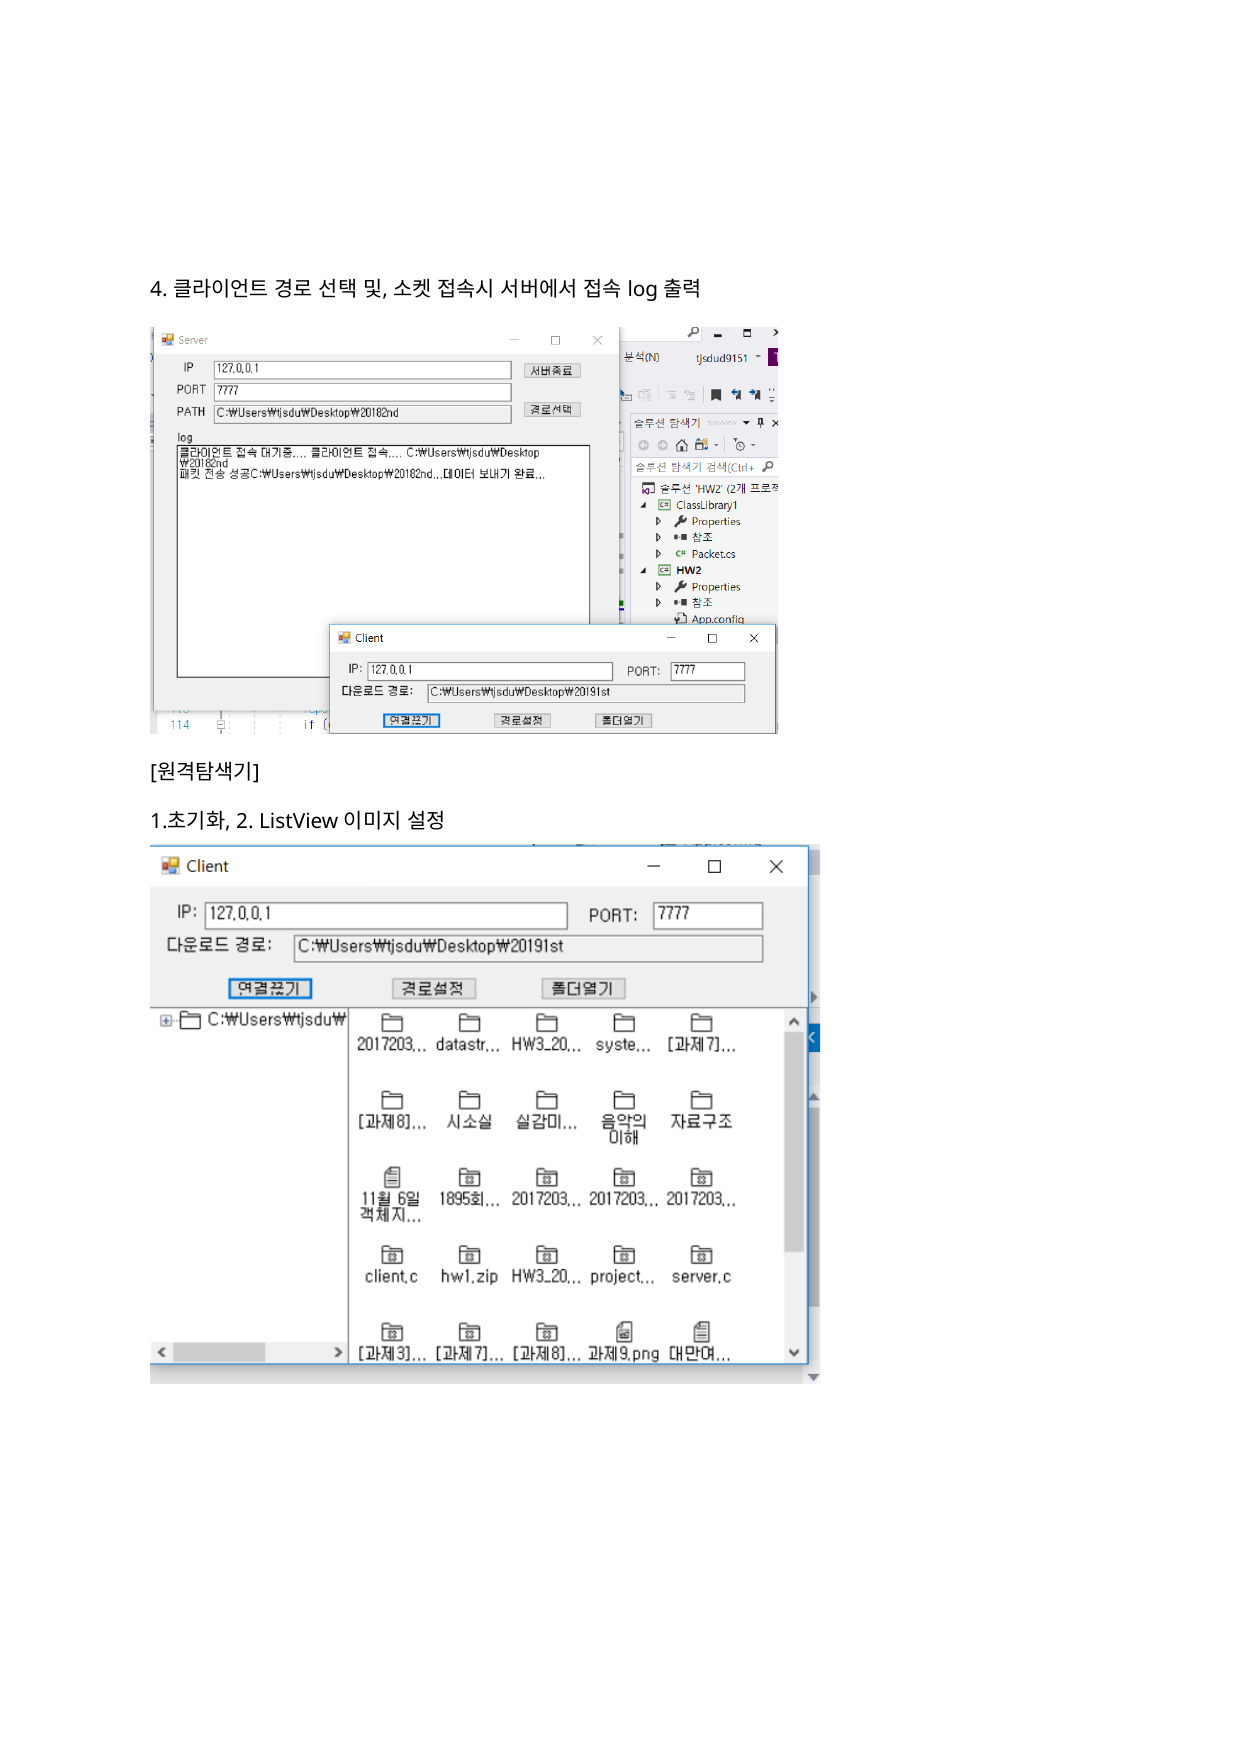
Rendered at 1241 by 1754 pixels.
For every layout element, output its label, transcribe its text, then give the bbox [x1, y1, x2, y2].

picture [150, 327, 779, 734]
text 1.초기화, 2. ListView 이미지 설정 [150, 804, 1090, 835]
picture [150, 844, 821, 1384]
text 4. 클라이언트 경로 선택 및, 소켓 접속시 서버에서 접속 log 출력 [150, 272, 1090, 302]
